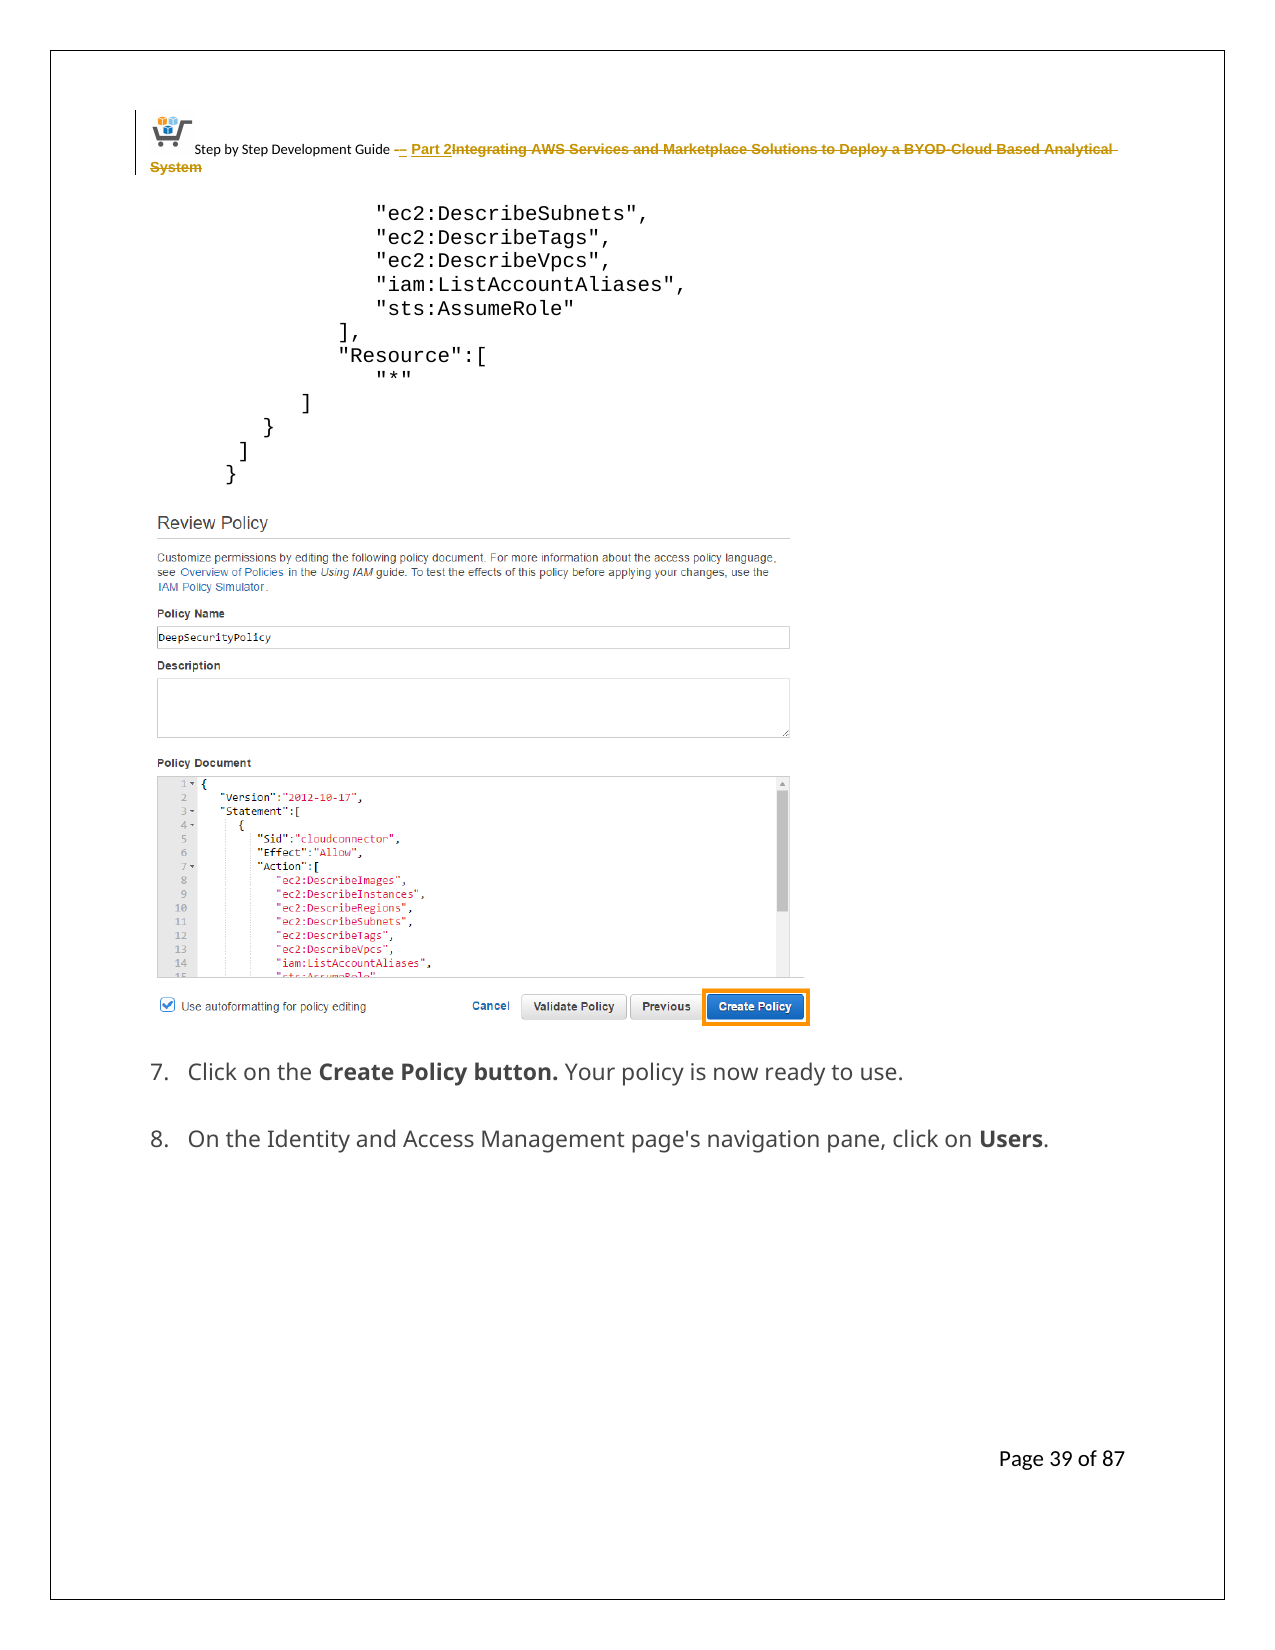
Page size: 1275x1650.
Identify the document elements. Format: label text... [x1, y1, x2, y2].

text "*" [225, 369, 1125, 392]
text ] [187, 439, 1125, 463]
text ], [225, 321, 1125, 345]
text } [187, 416, 1125, 439]
text "iam:ListAccountAliases", [225, 274, 1125, 298]
list Click on the Create Policy button. Your policy is now ready to use. [150, 1056, 1125, 1087]
picture [150, 110, 195, 155]
text "sts:AssumeRole" [225, 298, 1125, 321]
text "Resource":[ [225, 345, 1125, 369]
list On the Identity and Access Management page's navigation pane, click on Users. [150, 1123, 1125, 1154]
text "ec2:DescribeVpcs", [225, 250, 1125, 274]
text ] [187, 392, 1125, 416]
text "ec2:DescribeSubnets", [225, 203, 1125, 227]
text } [225, 463, 1125, 487]
picture [150, 510, 814, 1032]
text "ec2:DescribeTags", [225, 227, 1125, 250]
